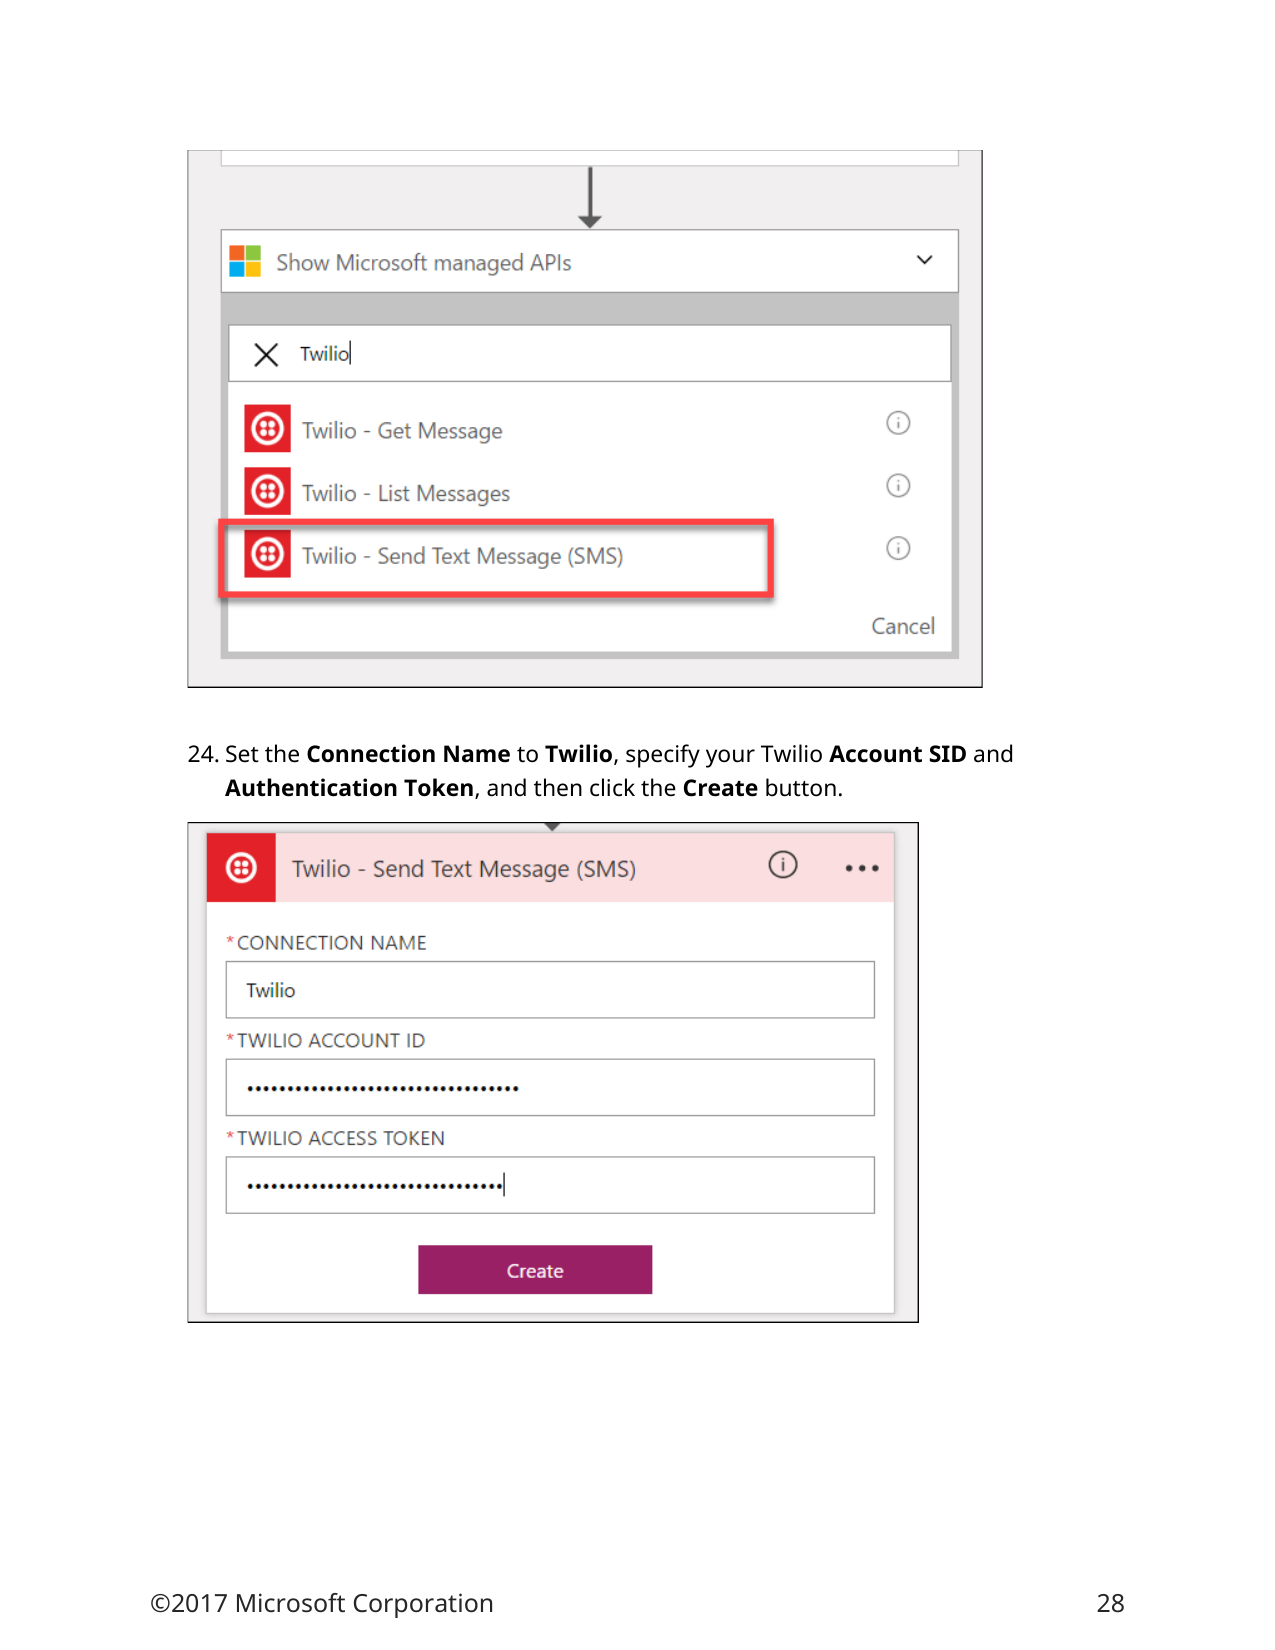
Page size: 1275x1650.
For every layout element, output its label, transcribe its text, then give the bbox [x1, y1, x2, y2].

picture [187, 822, 919, 1323]
list Set the Connection Name to Twilio, specify your Twilio Account SID and Authentication Token, and then click the Create button. [187, 738, 1125, 803]
picture [187, 150, 983, 688]
